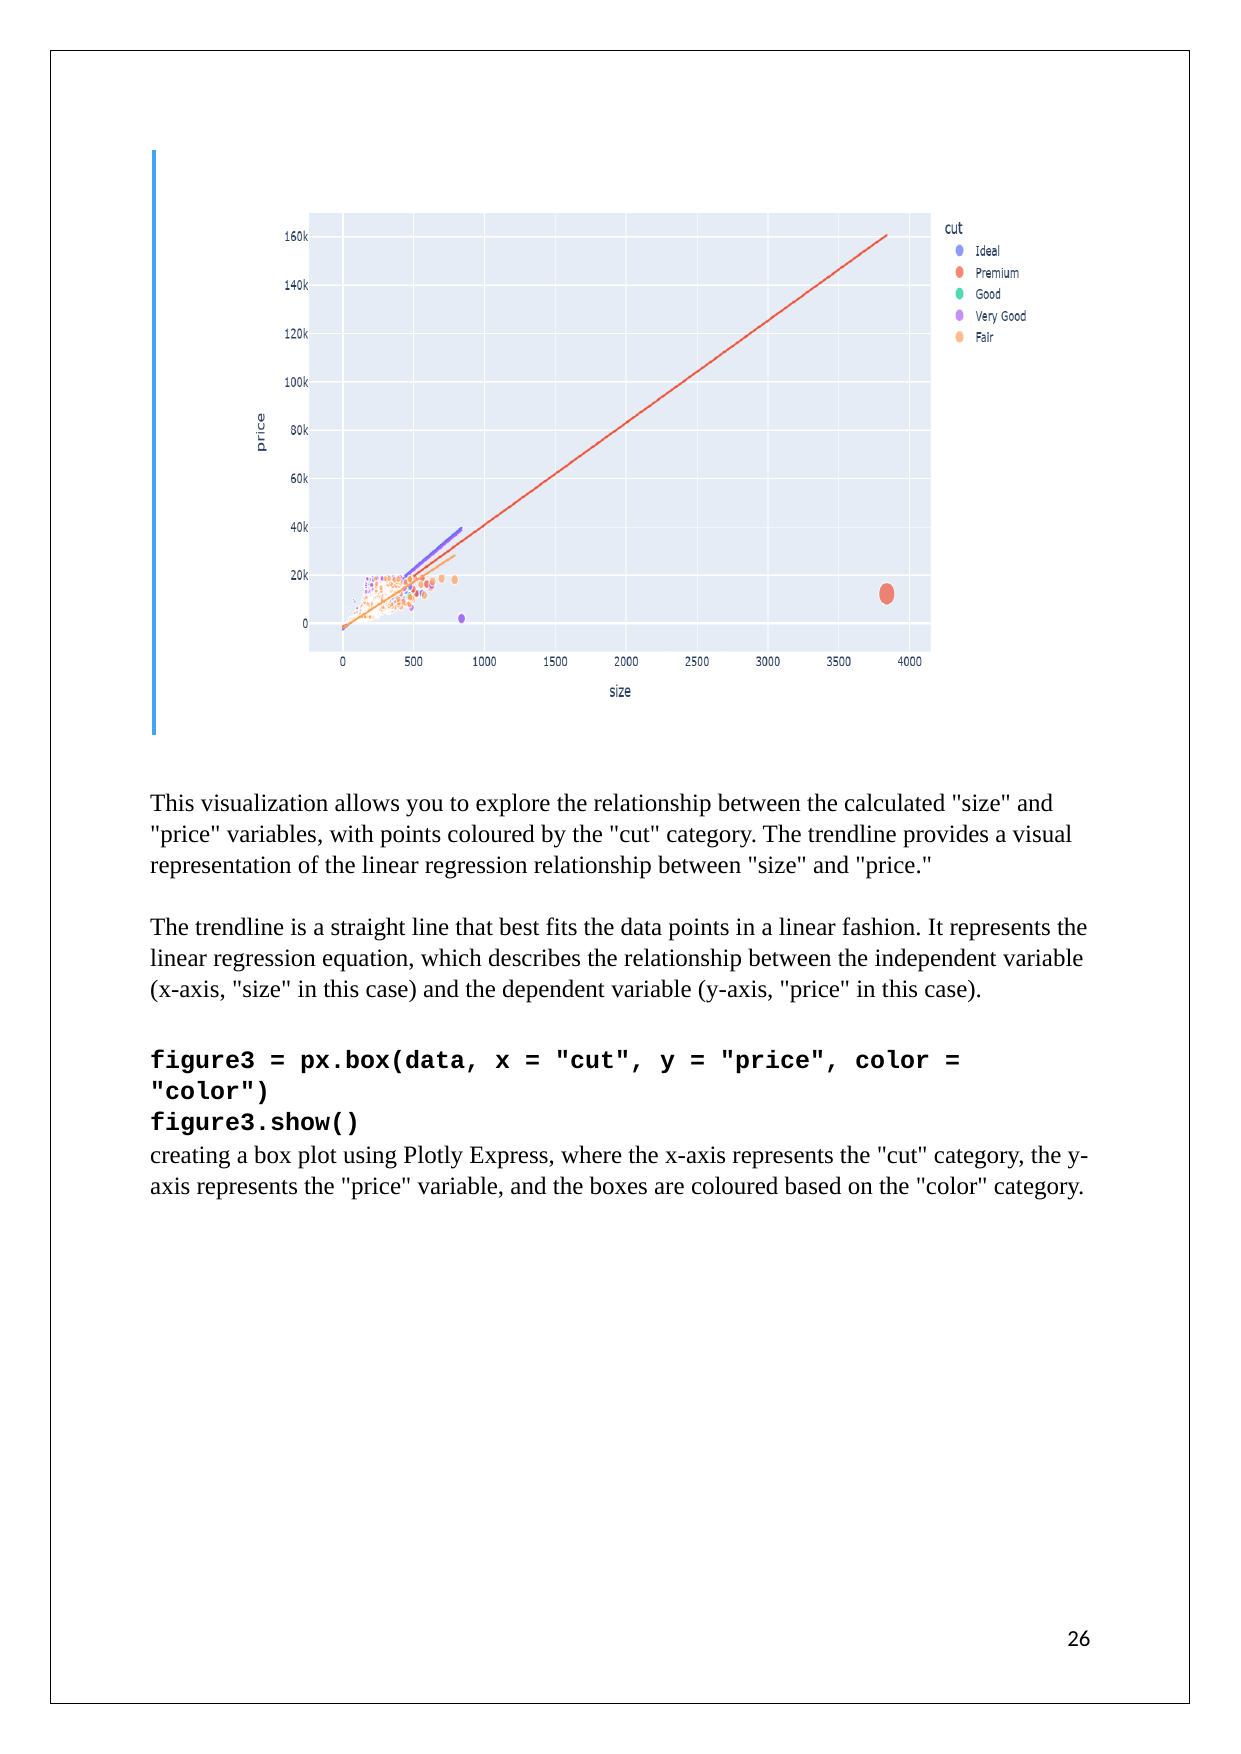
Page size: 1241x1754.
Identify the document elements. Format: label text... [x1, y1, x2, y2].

picture [150, 150, 1043, 735]
text The trendline is a straight line that best fits the data points in a linear fashion. It represents the linear regression equation, which describes the relationship between the independent variable (x-axis, "size" in this case) and the dependent variable (y-axis, "price" in this case). [150, 912, 1090, 1003]
text figure3 = px.box(data, x = "cut", y = "price", color = "color") [150, 1048, 1090, 1107]
text figure3.show() [150, 1109, 1090, 1137]
text creating a box plot using Plotly Express, where the x-axis represents the "cut" category, the y-axis represents the "price" variable, and the boxes are coloured based on the "color" category. [150, 1140, 1090, 1199]
text This visualization allows you to explore the relationship between the calculated "size" and "price" variables, with points coloured by the "cut" category. The trendline provides a visual representation of the linear regression relationship between "size" and "price." [150, 788, 1090, 879]
